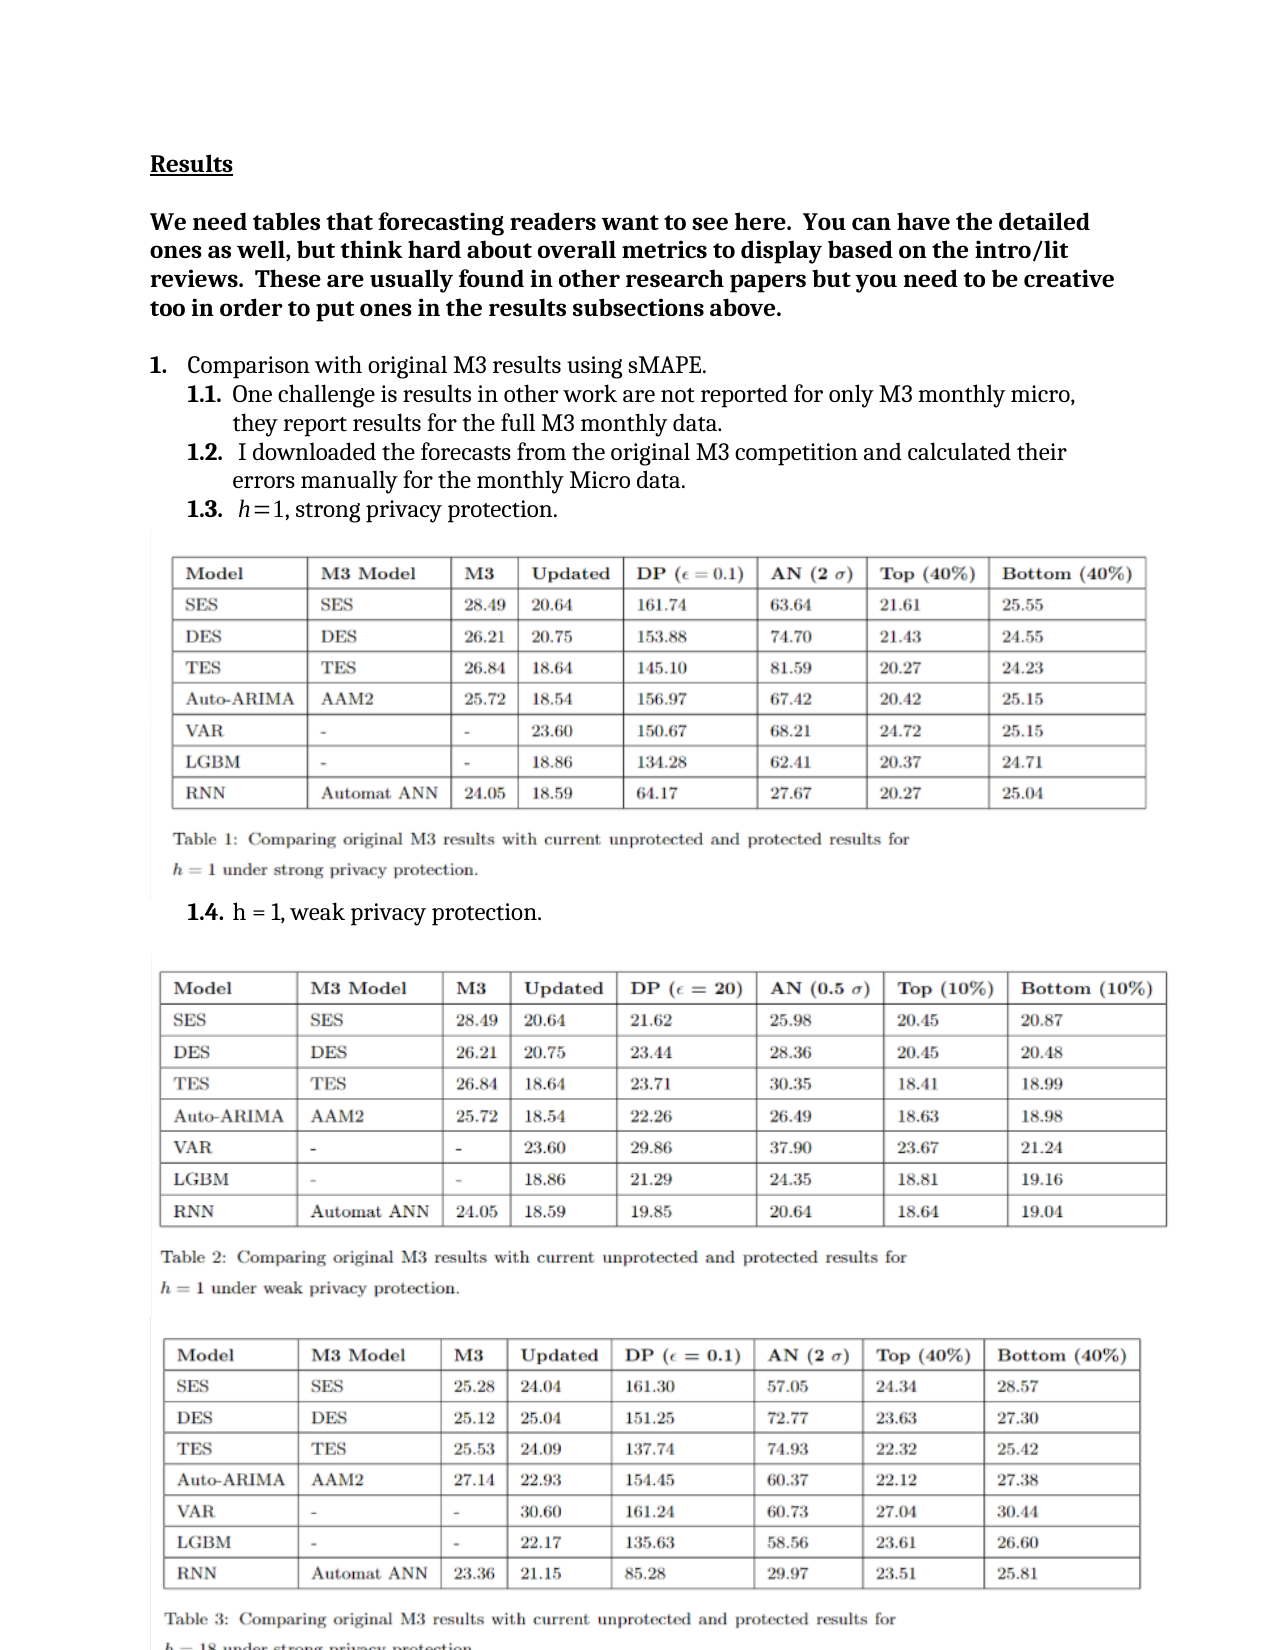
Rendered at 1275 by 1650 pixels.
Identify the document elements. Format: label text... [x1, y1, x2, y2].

text We need tables that forecasting readers want to see here. You can have the detailed ones as well, but think hard about overall metrics to display based on the intro/lit reviews. These are usually found in other research papers but you need to be creative too in order to put ones in the results subsections above. [150, 207, 1125, 322]
text Results [150, 150, 1125, 179]
list h = 1, weak privacy protection. [187, 900, 1125, 926]
list One challenge is results in other work are not reported for only M3 monthly micro, they report results for the full M3 monthly data. [187, 380, 1125, 437]
list , strong privacy protection. [187, 495, 1125, 524]
list I downloaded the forecasts from the original M3 competition and calculated their errors manually for the monthly Micro data. [187, 437, 1125, 495]
list Comparison with original M3 results using sMAPE. [150, 351, 1125, 380]
picture [150, 953, 1174, 1650]
picture [150, 530, 1157, 900]
